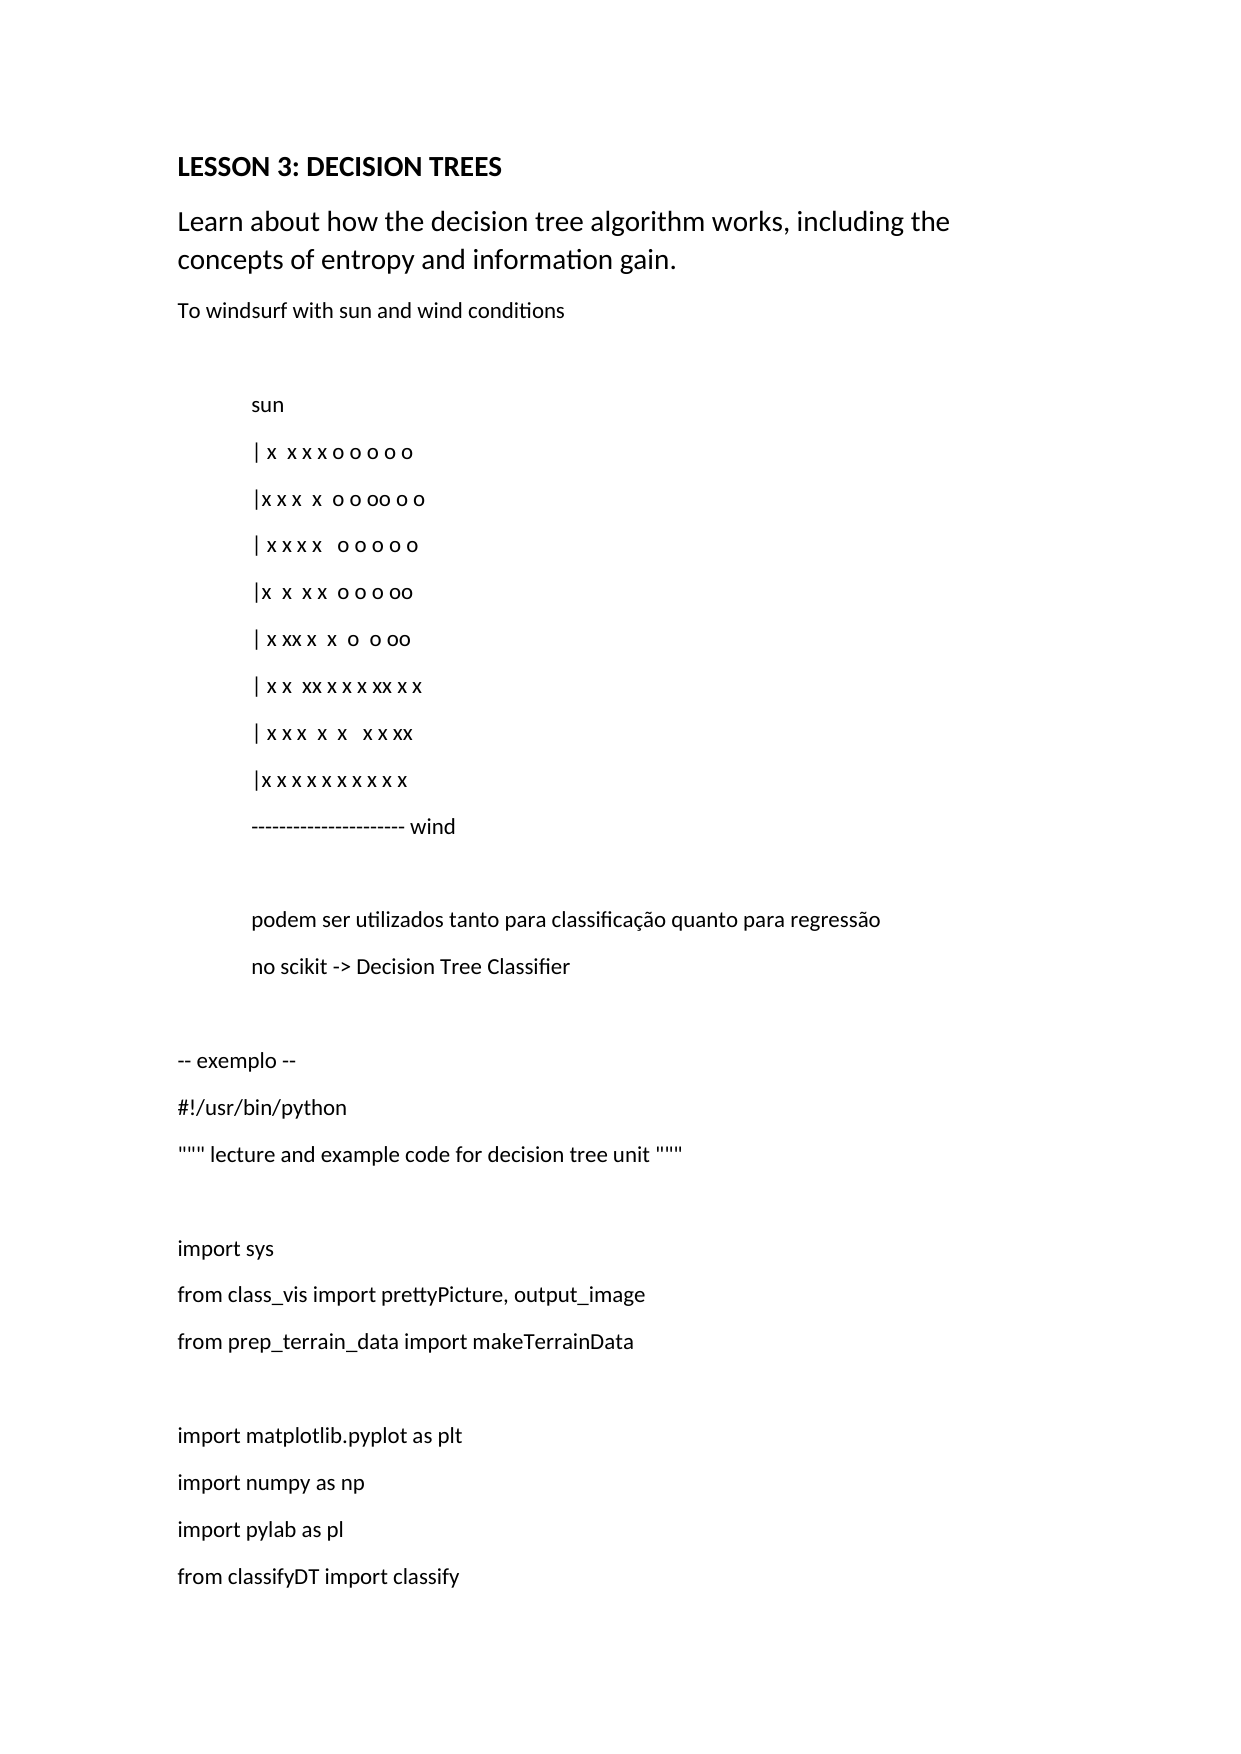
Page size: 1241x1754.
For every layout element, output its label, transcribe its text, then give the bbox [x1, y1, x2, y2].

text import sys [177, 1234, 1063, 1262]
text no scikit -> Decision Tree Classifier [177, 952, 1063, 981]
text sun [177, 390, 1063, 418]
text |x x x x o o oo o o [177, 484, 1063, 512]
text |x x x x o o o oo [177, 577, 1063, 606]
text LESSON 3: DECISION TREES [177, 148, 1063, 183]
text ---------------------- wind [177, 812, 1063, 840]
text Learn about how the decision tree algorithm works, including the concepts of entropy and information gain. [177, 203, 1063, 277]
text import matplotlib.pyplot as plt [177, 1421, 1063, 1449]
text | x x x x o o o o o [177, 531, 1063, 559]
text import numpy as np [177, 1468, 1063, 1496]
text import pylab as pl [177, 1515, 1063, 1543]
text from prep_terrain_data import makeTerrainData [177, 1327, 1063, 1356]
text |x x x x x x x x x x [177, 765, 1063, 793]
text | x x x x x x x xx [177, 718, 1063, 746]
text -- exemplo -- [177, 1046, 1063, 1074]
text from classifyDT import classify [177, 1562, 1063, 1590]
text from class_vis import prettyPicture, output_image [177, 1281, 1063, 1309]
text To windsurf with sun and wind conditions [177, 296, 1063, 324]
text #!/usr/bin/python [177, 1093, 1063, 1121]
text | x x xx x x x xx x x [177, 671, 1063, 699]
text | x xx x x o o oo [177, 624, 1063, 652]
text | x x x x o o o o o [177, 437, 1063, 465]
text podem ser utilizados tanto para classificação quanto para regressão [177, 906, 1063, 934]
text """ lecture and example code for decision tree unit """ [177, 1140, 1063, 1168]
